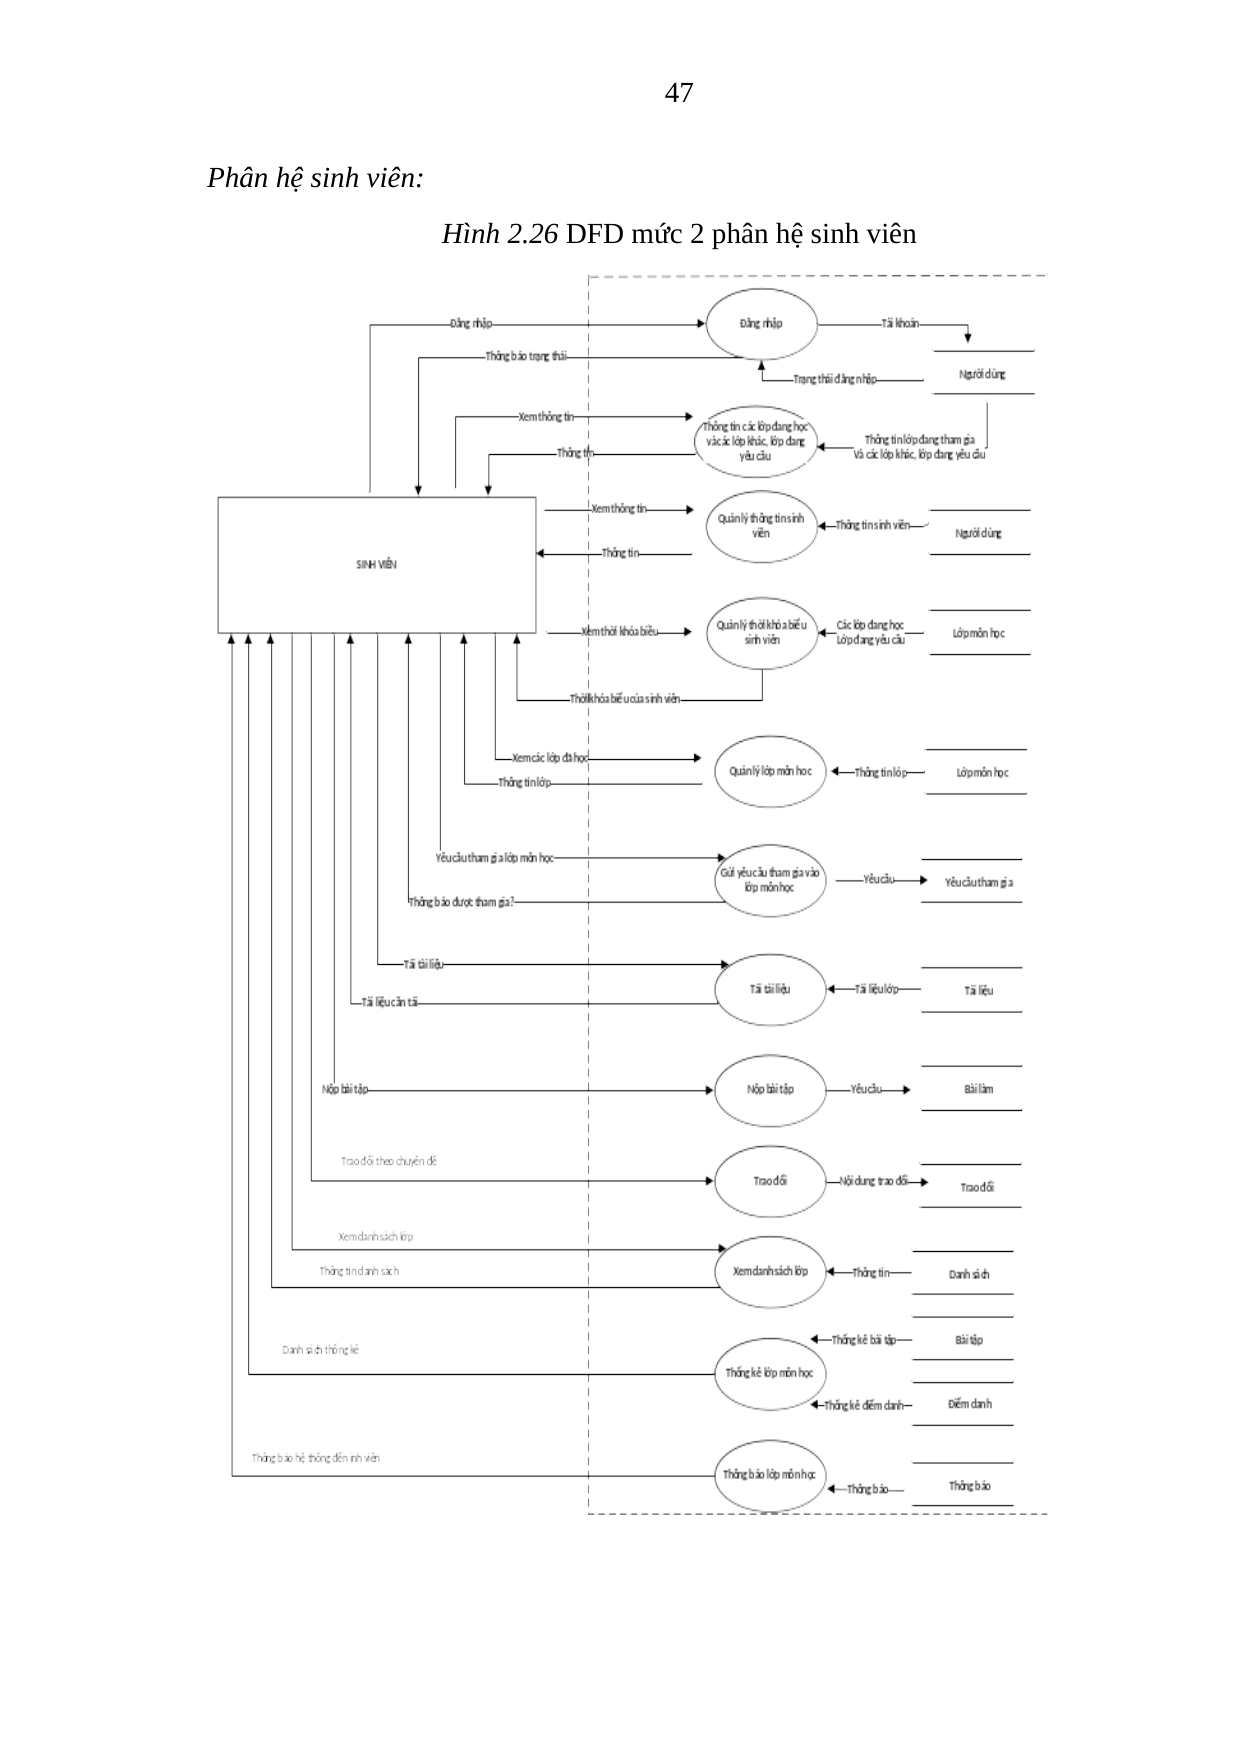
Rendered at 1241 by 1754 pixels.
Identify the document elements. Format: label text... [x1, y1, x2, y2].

text Phân hệ sinh viên: [207, 160, 1152, 194]
